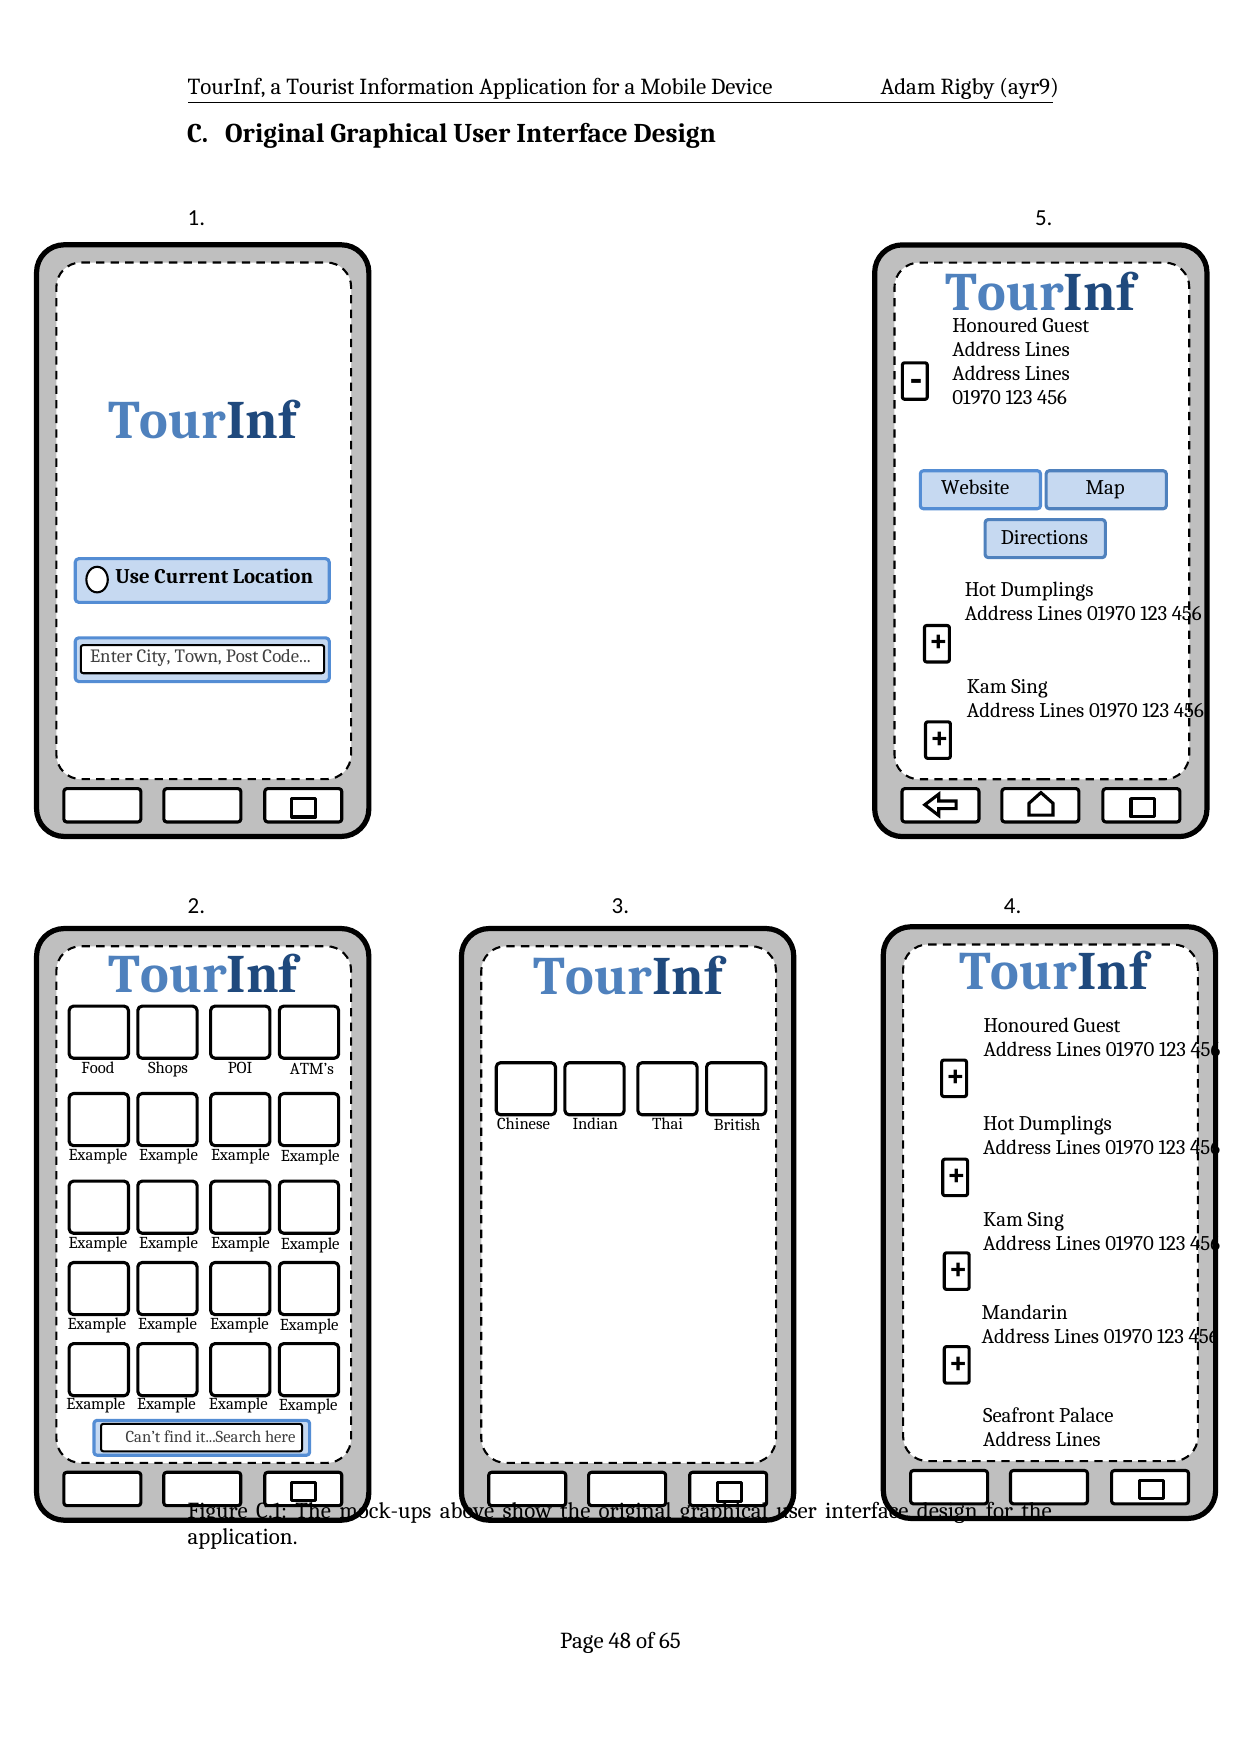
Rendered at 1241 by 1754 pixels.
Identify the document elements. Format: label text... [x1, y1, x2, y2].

text Original Graphical User Interface Design [187, 118, 1053, 149]
text 1. 5. [187, 203, 1053, 231]
text 2. 3. 4. [187, 891, 1053, 919]
text Figure C.1: The mock-ups above show the original graphical user interface design for the application. [187, 1497, 1053, 1550]
